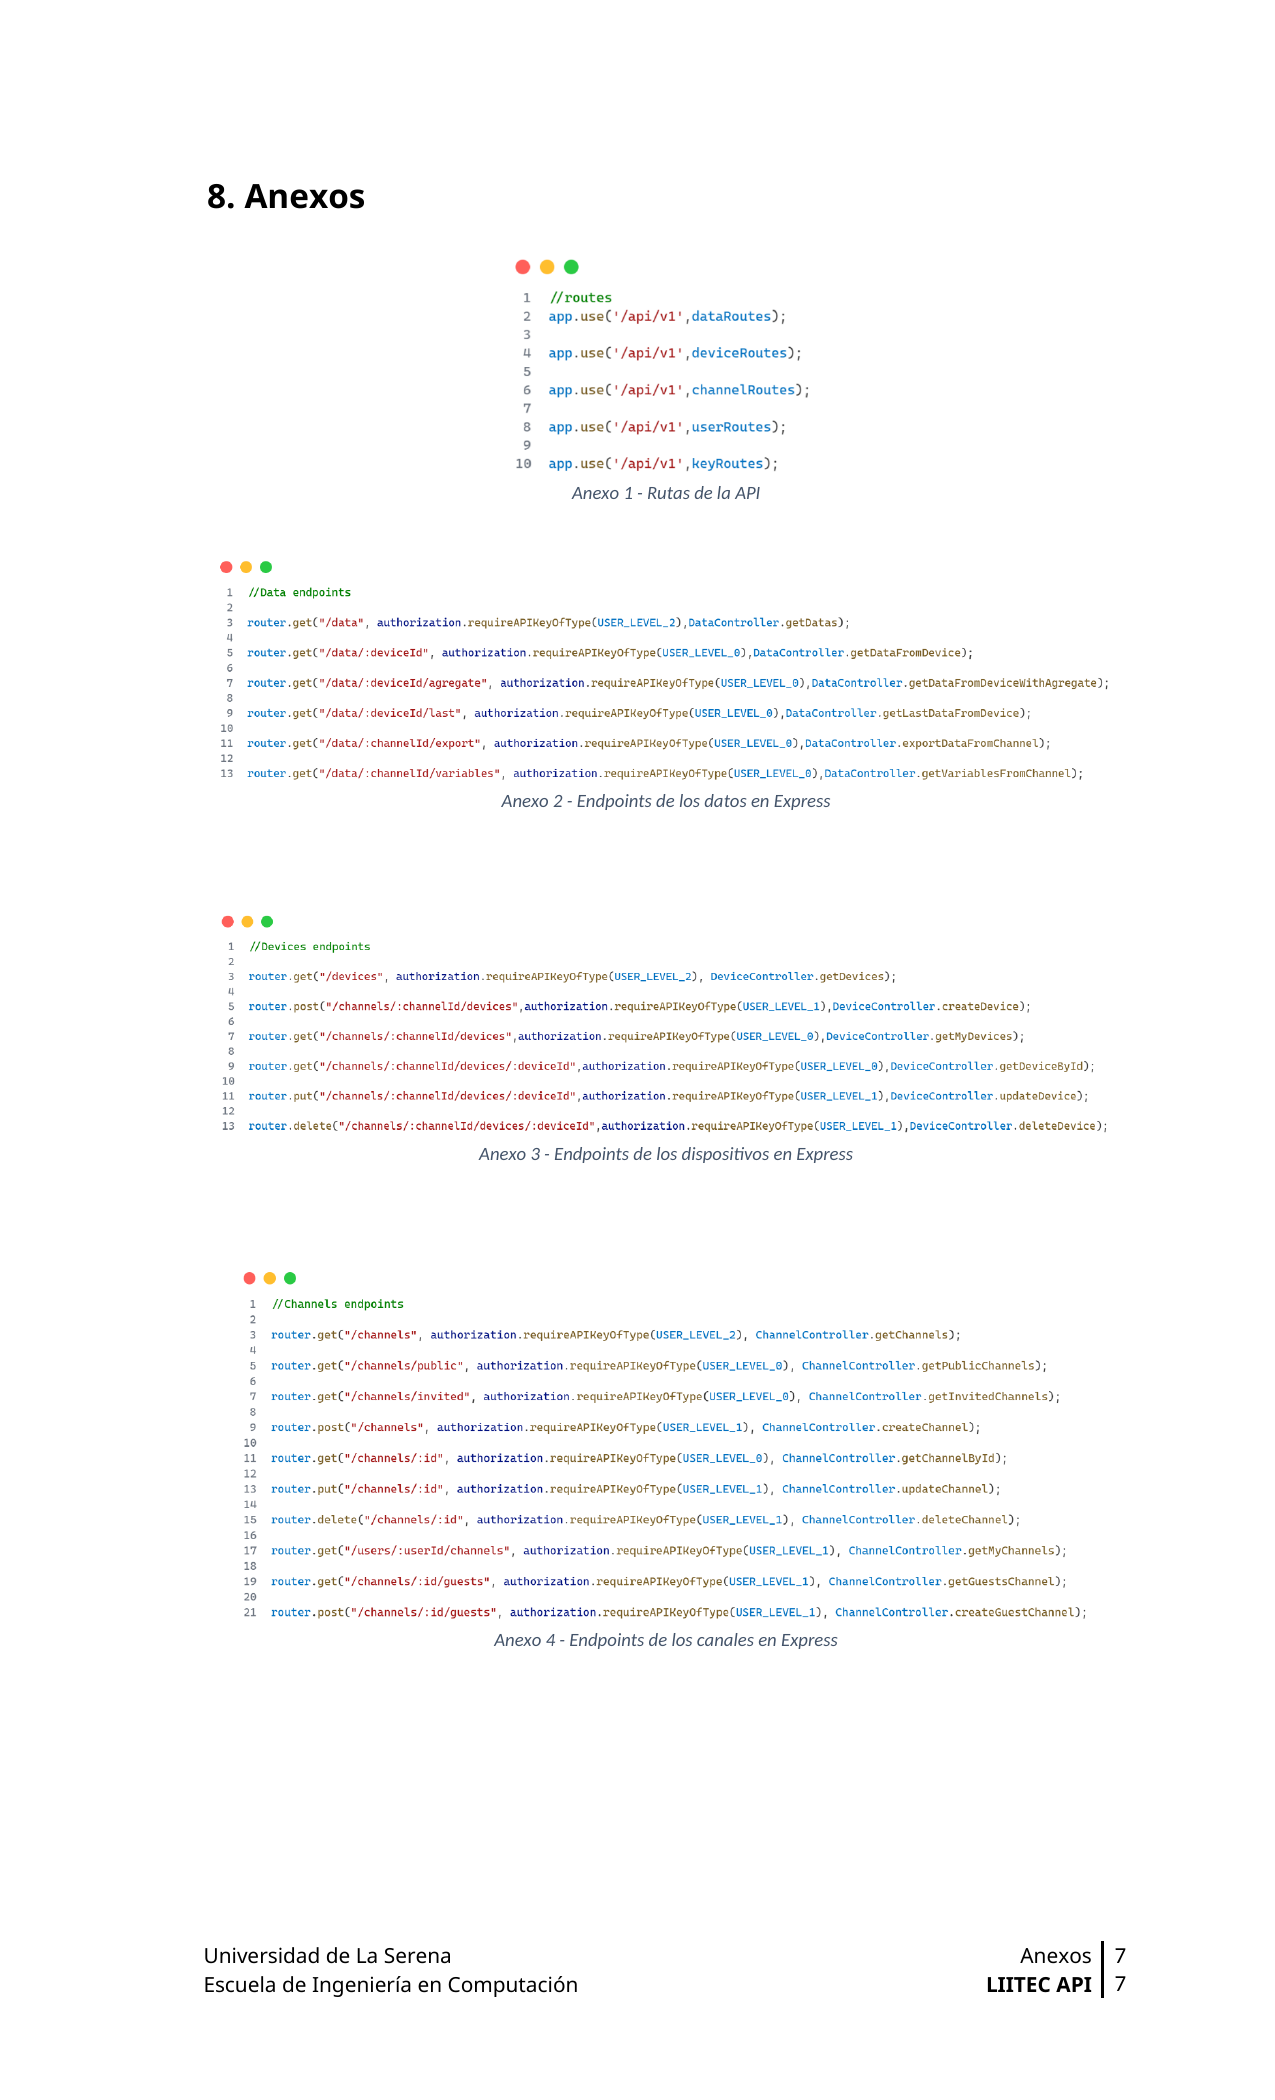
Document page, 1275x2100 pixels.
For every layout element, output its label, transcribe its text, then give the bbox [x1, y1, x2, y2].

picture [505, 246, 829, 481]
picture [231, 1260, 1103, 1629]
subtitle Anexos [207, 173, 1127, 218]
text Anexo 1 - Rutas de la API [207, 481, 1127, 504]
picture [212, 552, 1123, 790]
picture [212, 907, 1122, 1143]
text Anexo 4 - Endpoints de los canales en Express [207, 1628, 1127, 1651]
text Anexo 2 - Endpoints de los datos en Express [207, 789, 1127, 812]
text Anexo 3 - Endpoints de los dispositivos en Express [207, 1142, 1127, 1165]
